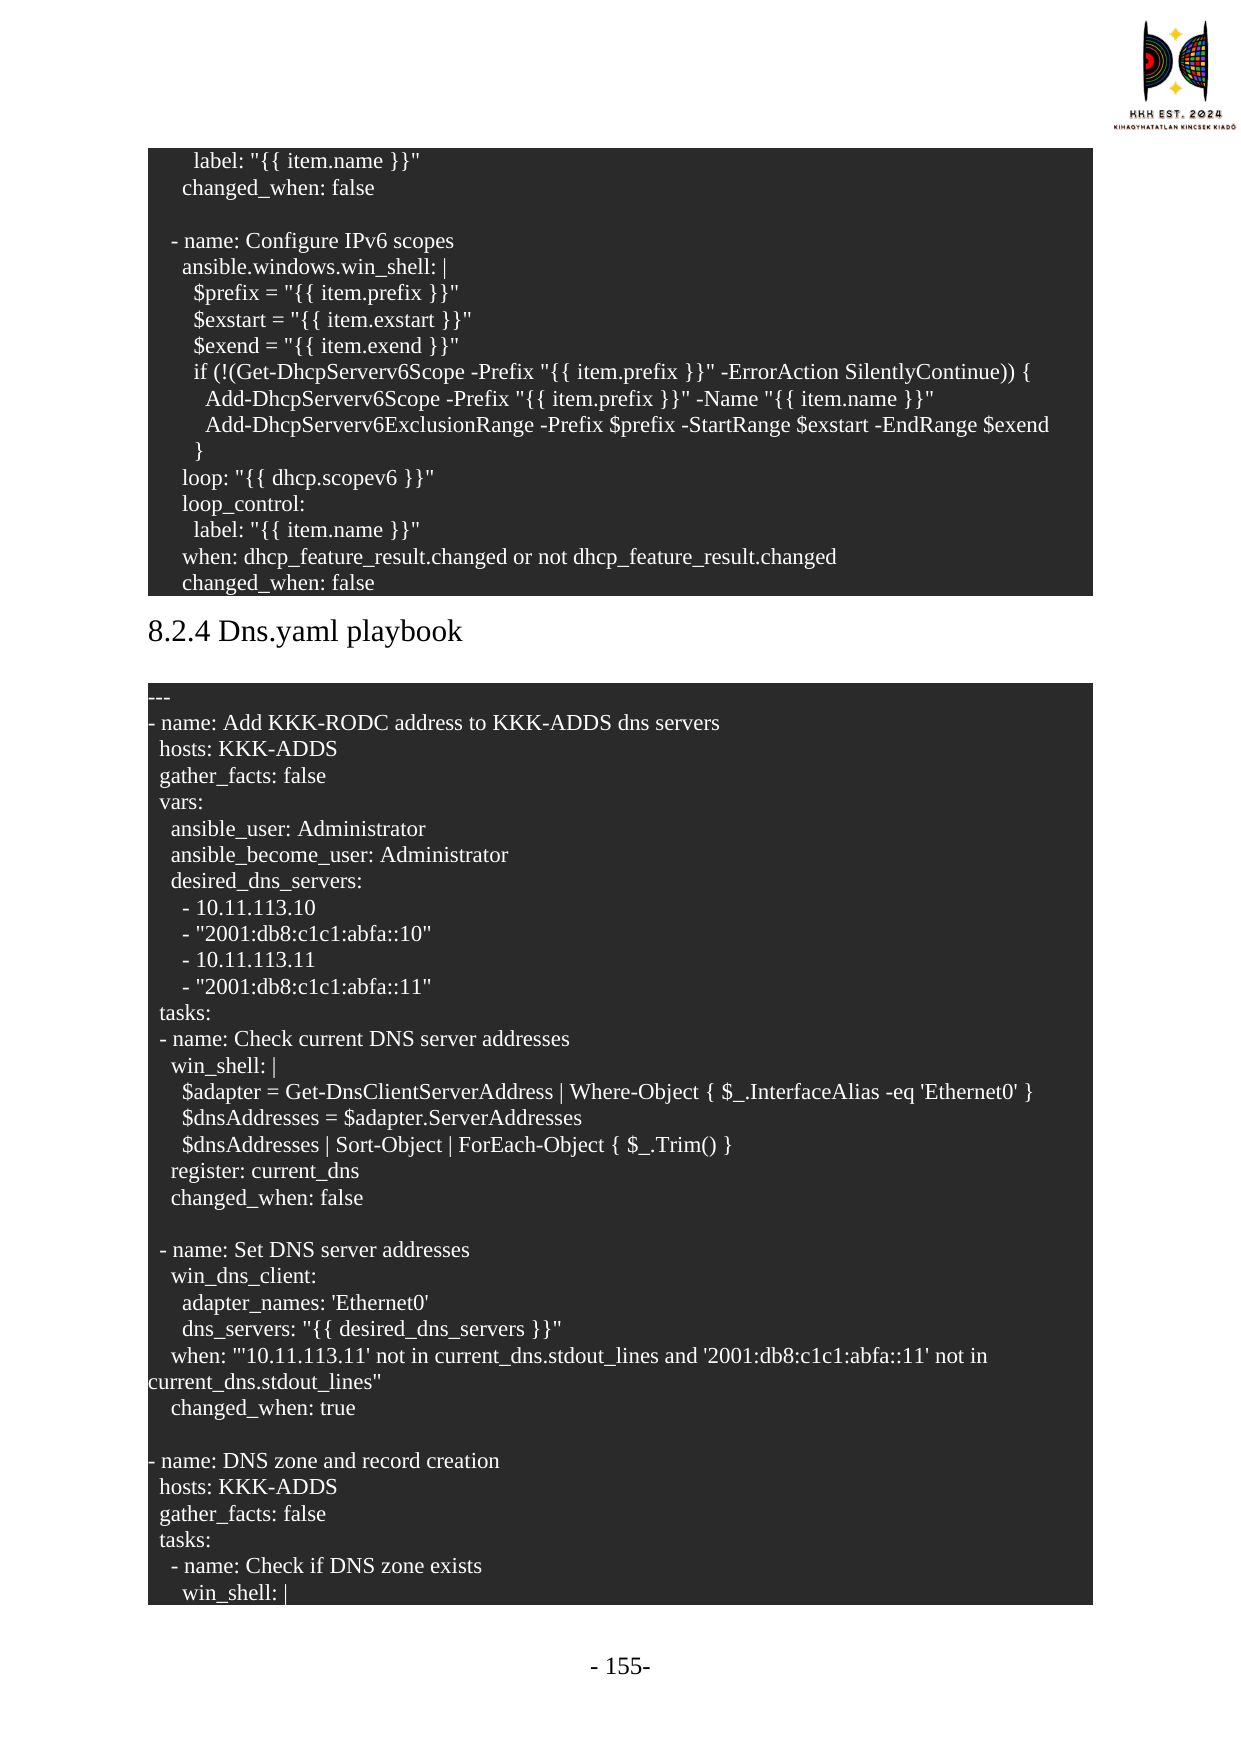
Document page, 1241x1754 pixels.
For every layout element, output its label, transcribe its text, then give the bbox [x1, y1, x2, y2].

text ansible_become_user: Administrator [148, 841, 1093, 867]
text desired_dns_servers: [148, 867, 1093, 894]
text $prefix = "{{ item.prefix }}" [148, 279, 1093, 306]
text - "2001:db8:c1c1:abfa::11" [148, 973, 1093, 999]
text 8.2.4 Dns.yaml playbook [148, 612, 1093, 648]
text ansible.windows.win_shell: | [148, 253, 1093, 279]
text adapter_names: 'Ethernet0' [148, 1289, 1093, 1315]
text - name: DNS zone and record creation [148, 1447, 1093, 1473]
text win_shell: | [148, 1579, 1093, 1605]
text win_dns_client: [148, 1263, 1093, 1289]
text - name: Add KKK-RODC address to KKK-ADDS dns servers [148, 709, 1093, 736]
text - name: Check if DNS zone exists [148, 1552, 1093, 1579]
text loop: "{{ dhcp.scopev6 }}" [148, 464, 1093, 490]
text - 10.11.113.10 [148, 894, 1093, 920]
text Add-DhcpServerv6Scope -Prefix "{{ item.prefix }}" -Name "{{ item.name }}" [148, 385, 1093, 411]
text changed_when: false [148, 1183, 1093, 1210]
text $adapter = Get-DnsClientServerAddress | Where-Object { $_.InterfaceAlias -eq 'Ethernet0' } [148, 1078, 1093, 1104]
text $exstart = "{{ item.exstart }}" [148, 306, 1093, 332]
text - name: Set DNS server addresses [148, 1236, 1093, 1263]
text ansible_user: Administrator [148, 814, 1093, 841]
text loop_control: [148, 490, 1093, 517]
text - name: Check current DNS server addresses [148, 1025, 1093, 1052]
text hosts: KKK-ADDS [148, 736, 1093, 762]
text tasks: [148, 1526, 1093, 1552]
text tasks: [148, 999, 1093, 1025]
text gather_facts: false [148, 1500, 1093, 1526]
text $exend = "{{ item.exend }}" [148, 332, 1093, 358]
text $dnsAddresses | Sort-Object | ForEach-Object { $_.Trim() } [148, 1131, 1093, 1157]
text if (!(Get-DhcpServerv6Scope -Prefix "{{ item.prefix }}" -ErrorAction SilentlyContinue)) { [148, 358, 1093, 385]
text $dnsAddresses = $adapter.ServerAddresses [148, 1104, 1093, 1131]
text --- [148, 683, 1093, 709]
text when: dhcp_feature_result.changed or not dhcp_feature_result.changed [148, 543, 1093, 569]
text label: "{{ item.name }}" [148, 148, 1093, 174]
text } [148, 437, 1093, 464]
text changed_when: false [148, 174, 1093, 200]
text - "2001:db8:c1c1:abfa::10" [148, 920, 1093, 946]
text win_shell: | [148, 1052, 1093, 1078]
text Add-DhcpServerv6ExclusionRange -Prefix $prefix -StartRange $exstart -EndRange $exend [148, 411, 1093, 437]
text when: "'10.11.113.11' not in current_dns.stdout_lines and '2001:db8:c1c1:abfa::11' not in current_dns.stdout_lines" [148, 1342, 1093, 1394]
text label: "{{ item.name }}" [148, 517, 1093, 543]
text vars: [148, 788, 1093, 814]
text - 10.11.113.11 [148, 946, 1093, 973]
text gather_facts: false [148, 762, 1093, 788]
text changed_when: true [148, 1394, 1093, 1421]
text register: current_dns [148, 1157, 1093, 1183]
text hosts: KKK-ADDS [148, 1473, 1093, 1500]
picture [1105, 9, 1241, 135]
text dns_servers: "{{ desired_dns_servers }}" [148, 1315, 1093, 1342]
text changed_when: false [148, 569, 1093, 596]
text - name: Configure IPv6 scopes [148, 227, 1093, 253]
